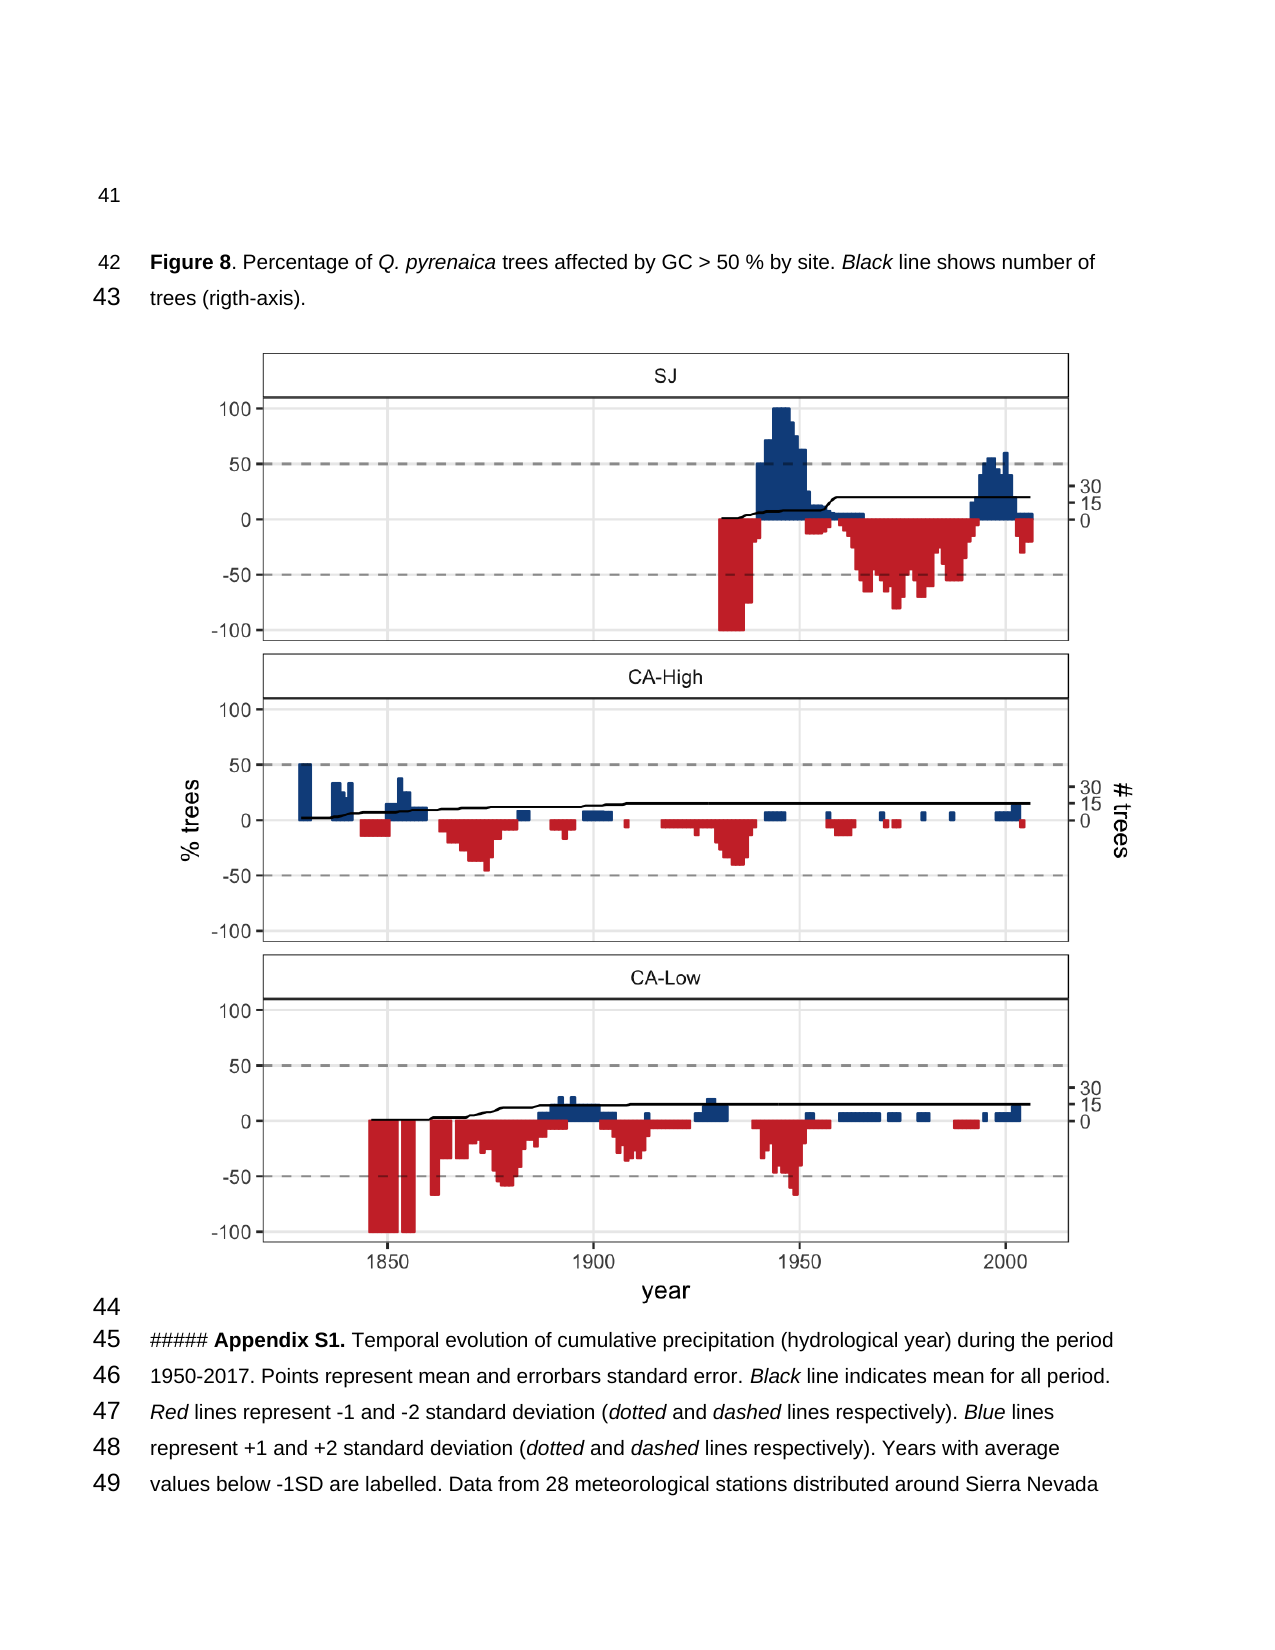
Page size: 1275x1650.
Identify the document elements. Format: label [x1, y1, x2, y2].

picture [168, 340, 1144, 1316]
text [150, 341, 1125, 1495]
